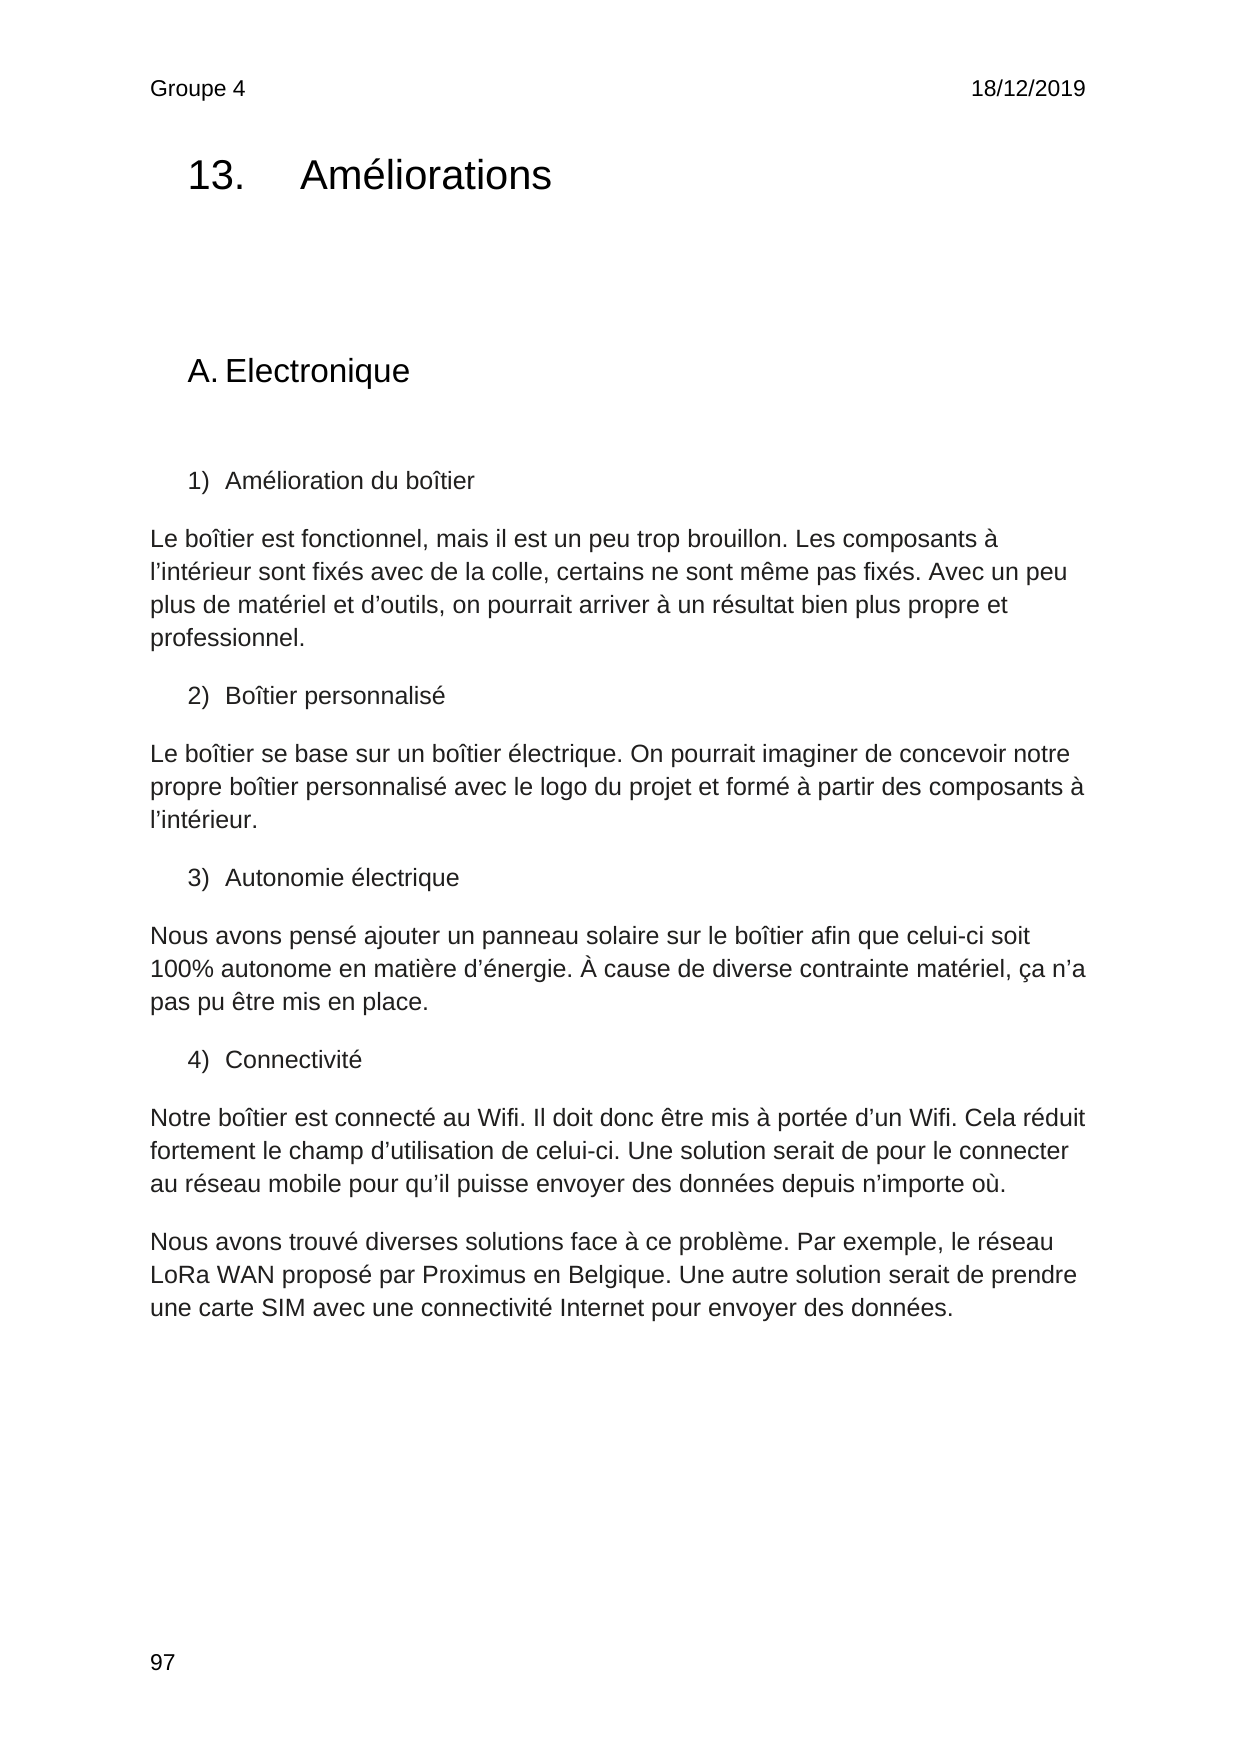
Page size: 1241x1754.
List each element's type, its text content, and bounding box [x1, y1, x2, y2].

subtitle Electronique [187, 351, 1090, 390]
text Notre boîtier est connecté au Wifi. Il doit donc être mis à portée d’un Wifi. Cela réduit fortement le champ d’utilisation de celui-ci. Une solution serait de pour le connecter au réseau mobile pour qu’il puisse envoyer des données depuis n’importe où. [150, 1103, 1090, 1198]
text 1) Amélioration du boîtier [187, 466, 1090, 495]
text 3) Autonomie électrique [187, 863, 1090, 892]
text Nous avons pensé ajouter un panneau solaire sur le boîtier afin que celui-ci soit 100% autonome en matière d’énergie. À cause de diverse contrainte matériel, ça n’a pas pu être mis en place. [150, 921, 1090, 1016]
subtitle Améliorations [187, 150, 1090, 198]
text 4) Connectivité [187, 1045, 1090, 1074]
text 2) Boîtier personnalisé [187, 681, 1090, 710]
text Nous avons trouvé diverses solutions face à ce problème. Par exemple, le réseau LoRa WAN proposé par Proximus en Belgique. Une autre solution serait de prendre une carte SIM avec une connectivité Internet pour envoyer des données. [150, 1227, 1090, 1322]
text Le boîtier se base sur un boîtier électrique. On pourrait imaginer de concevoir notre propre boîtier personnalisé avec le logo du projet et formé à partir des composants à l’intérieur. [150, 739, 1090, 834]
text Le boîtier est fonctionnel, mais il est un peu trop brouillon. Les composants à l’intérieur sont fixés avec de la colle, certains ne sont même pas fixés. Avec un peu plus de matériel et d’outils, on pourrait arriver à un résultat bien plus propre et professionnel. [150, 524, 1090, 652]
